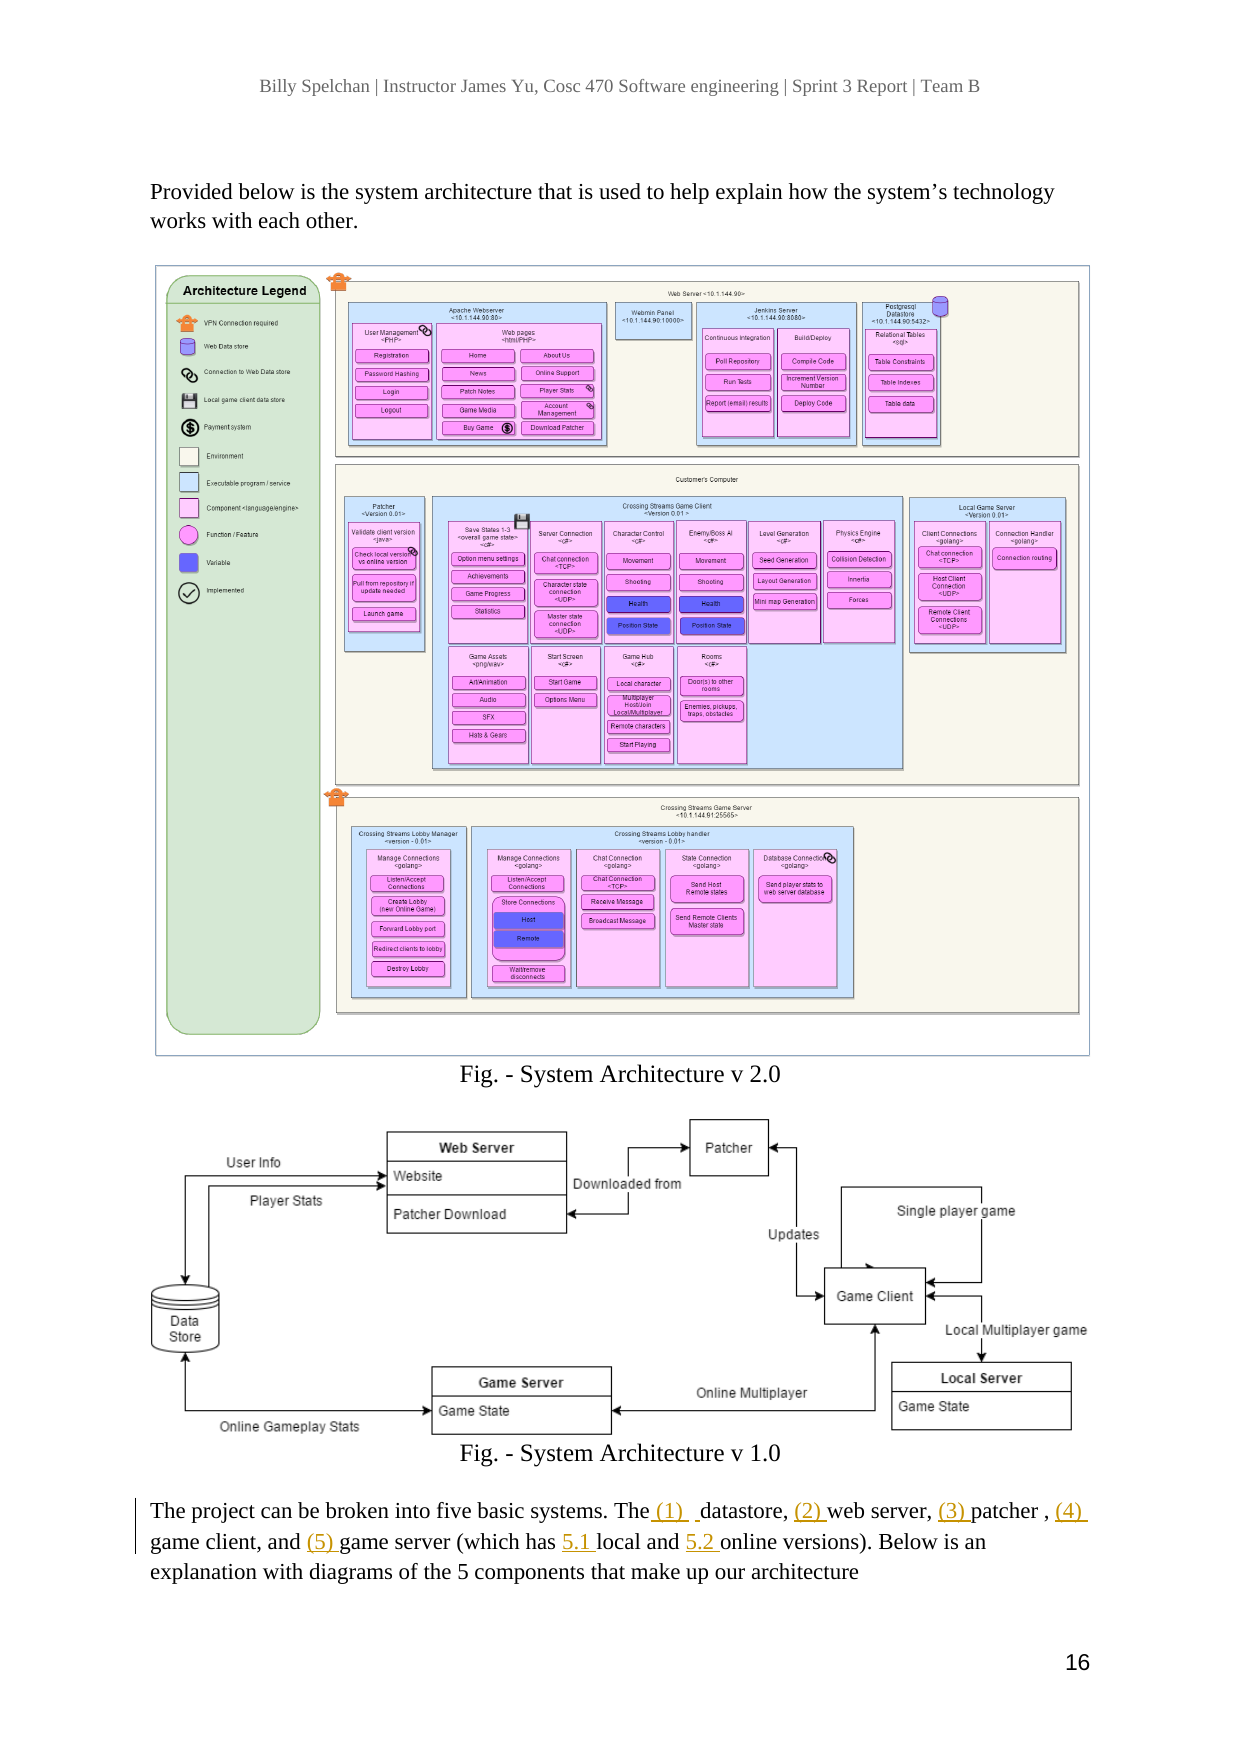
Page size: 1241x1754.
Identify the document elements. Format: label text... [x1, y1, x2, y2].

text Fig. - System Architecture v 2.0 [150, 1059, 1090, 1088]
text Fig. - System Architecture v 1.0 [150, 1436, 1090, 1467]
text The project can be broken into five basic systems. The datastore, web server, patcher , game client, and game server (which has local and online versions). Below is an explanation with diagrams of the 5 components that make up our architecture [150, 1497, 1090, 1584]
text Provided below is the system architecture that is used to help explain how the system’s technology works with each other. [150, 178, 1090, 233]
